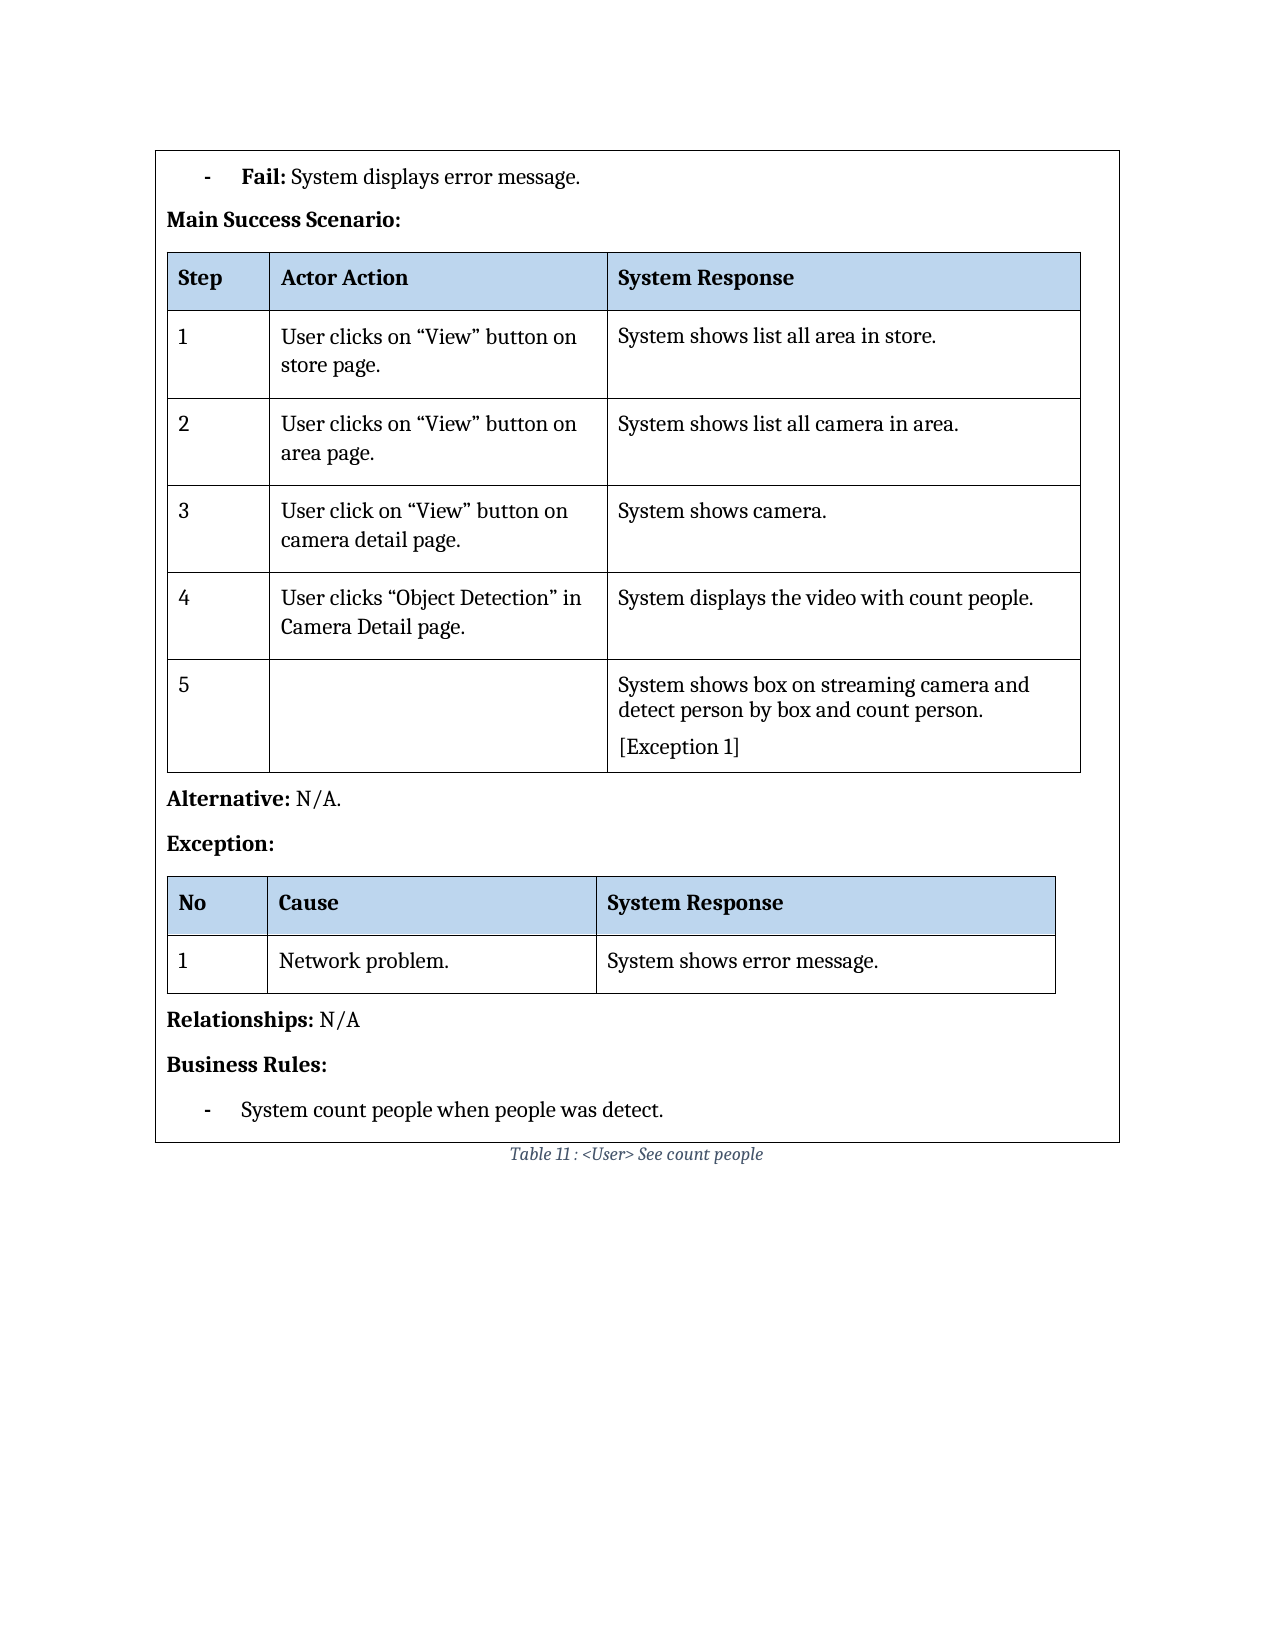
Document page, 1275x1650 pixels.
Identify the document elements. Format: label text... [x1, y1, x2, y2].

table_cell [156, 151, 1119, 1142]
